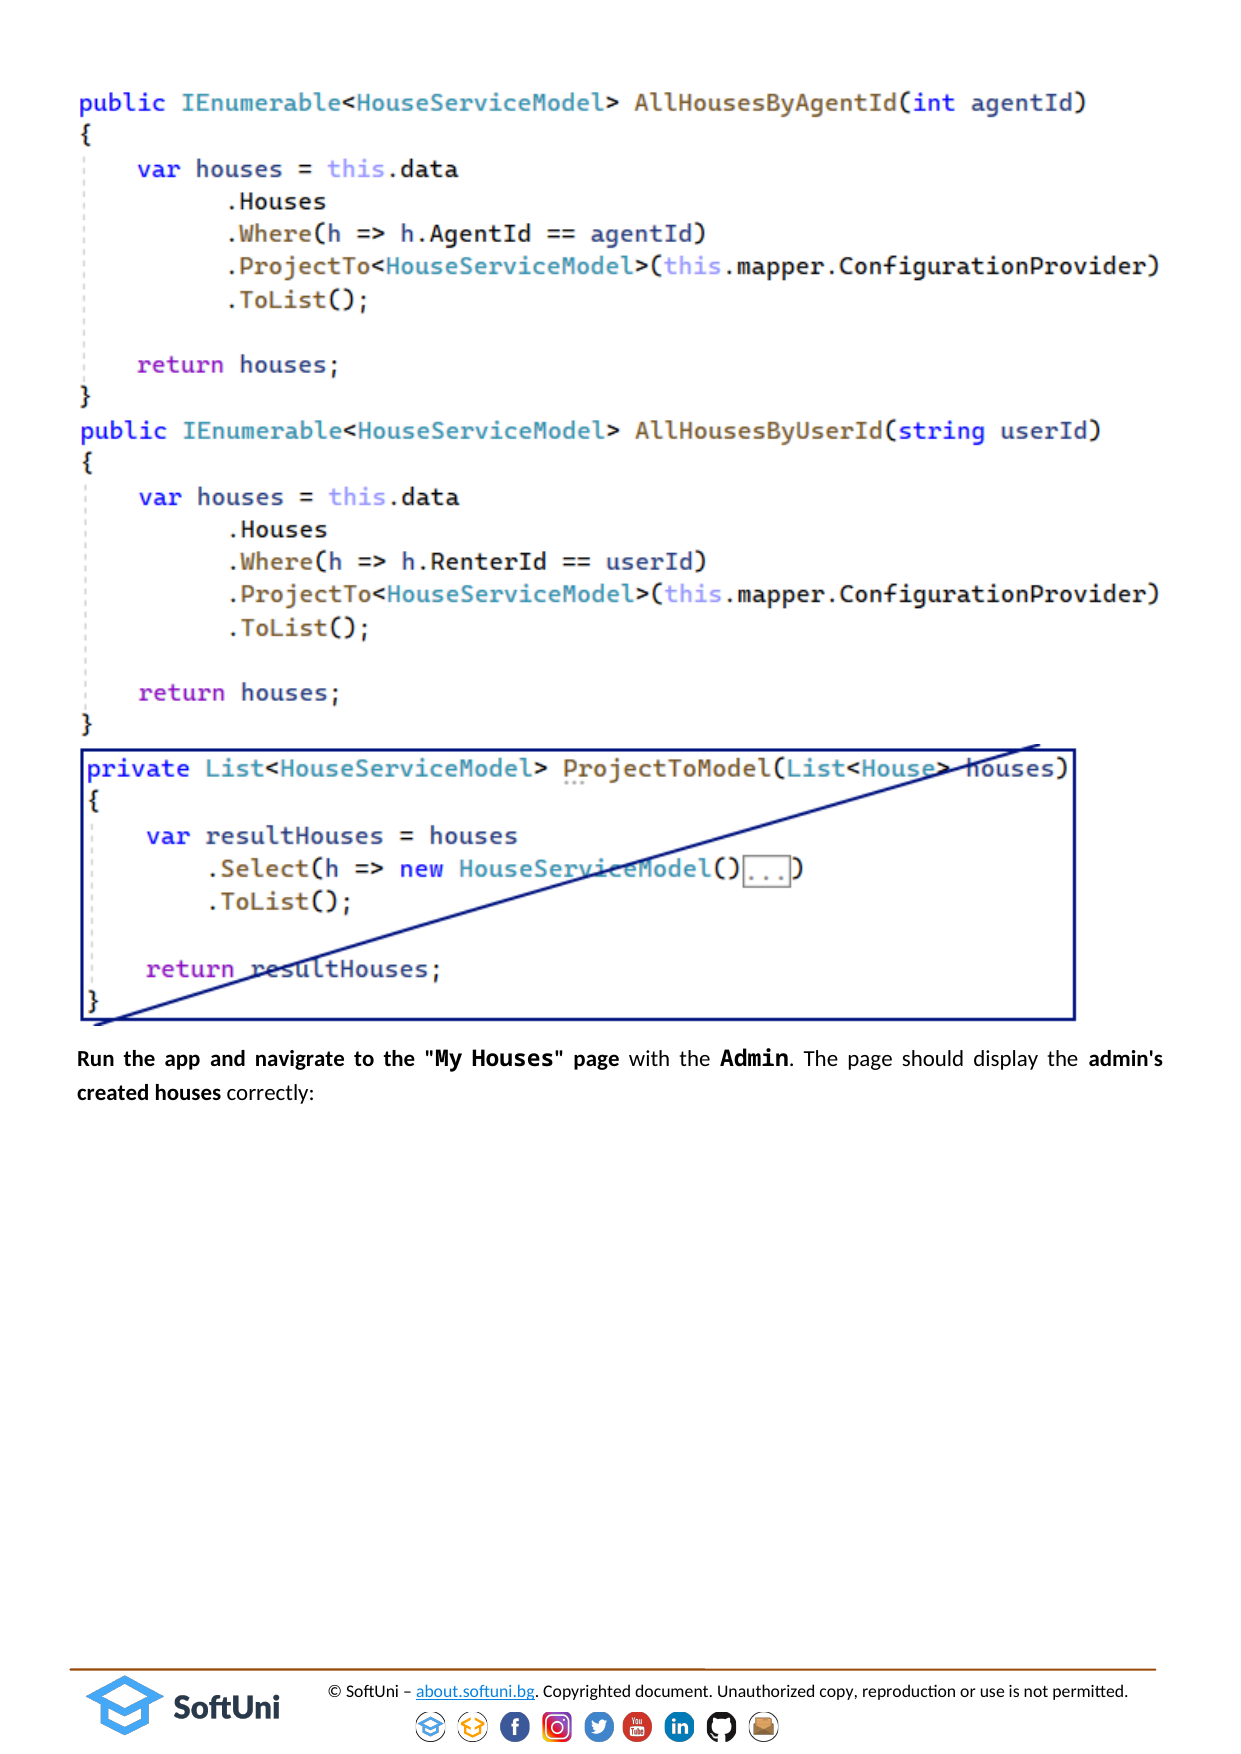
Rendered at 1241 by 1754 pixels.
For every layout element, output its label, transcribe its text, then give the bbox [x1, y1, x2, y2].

picture [79, 1671, 286, 1741]
picture [415, 1712, 446, 1742]
picture [76, 744, 1080, 1026]
picture [622, 1712, 652, 1742]
picture [748, 1712, 779, 1742]
text Run the app and navigrate to the "My Houses" page with the Admin. The page should display the admin's created houses correctly: [77, 1042, 1163, 1106]
picture [686, 1735, 694, 1742]
picture [678, 1724, 688, 1733]
picture [542, 1712, 572, 1742]
picture [664, 1712, 671, 1720]
picture [706, 1712, 737, 1742]
picture [76, 88, 1164, 413]
picture [584, 1712, 614, 1742]
picture [76, 416, 1164, 741]
picture [664, 1733, 673, 1742]
picture [457, 1712, 488, 1742]
picture [500, 1712, 530, 1742]
